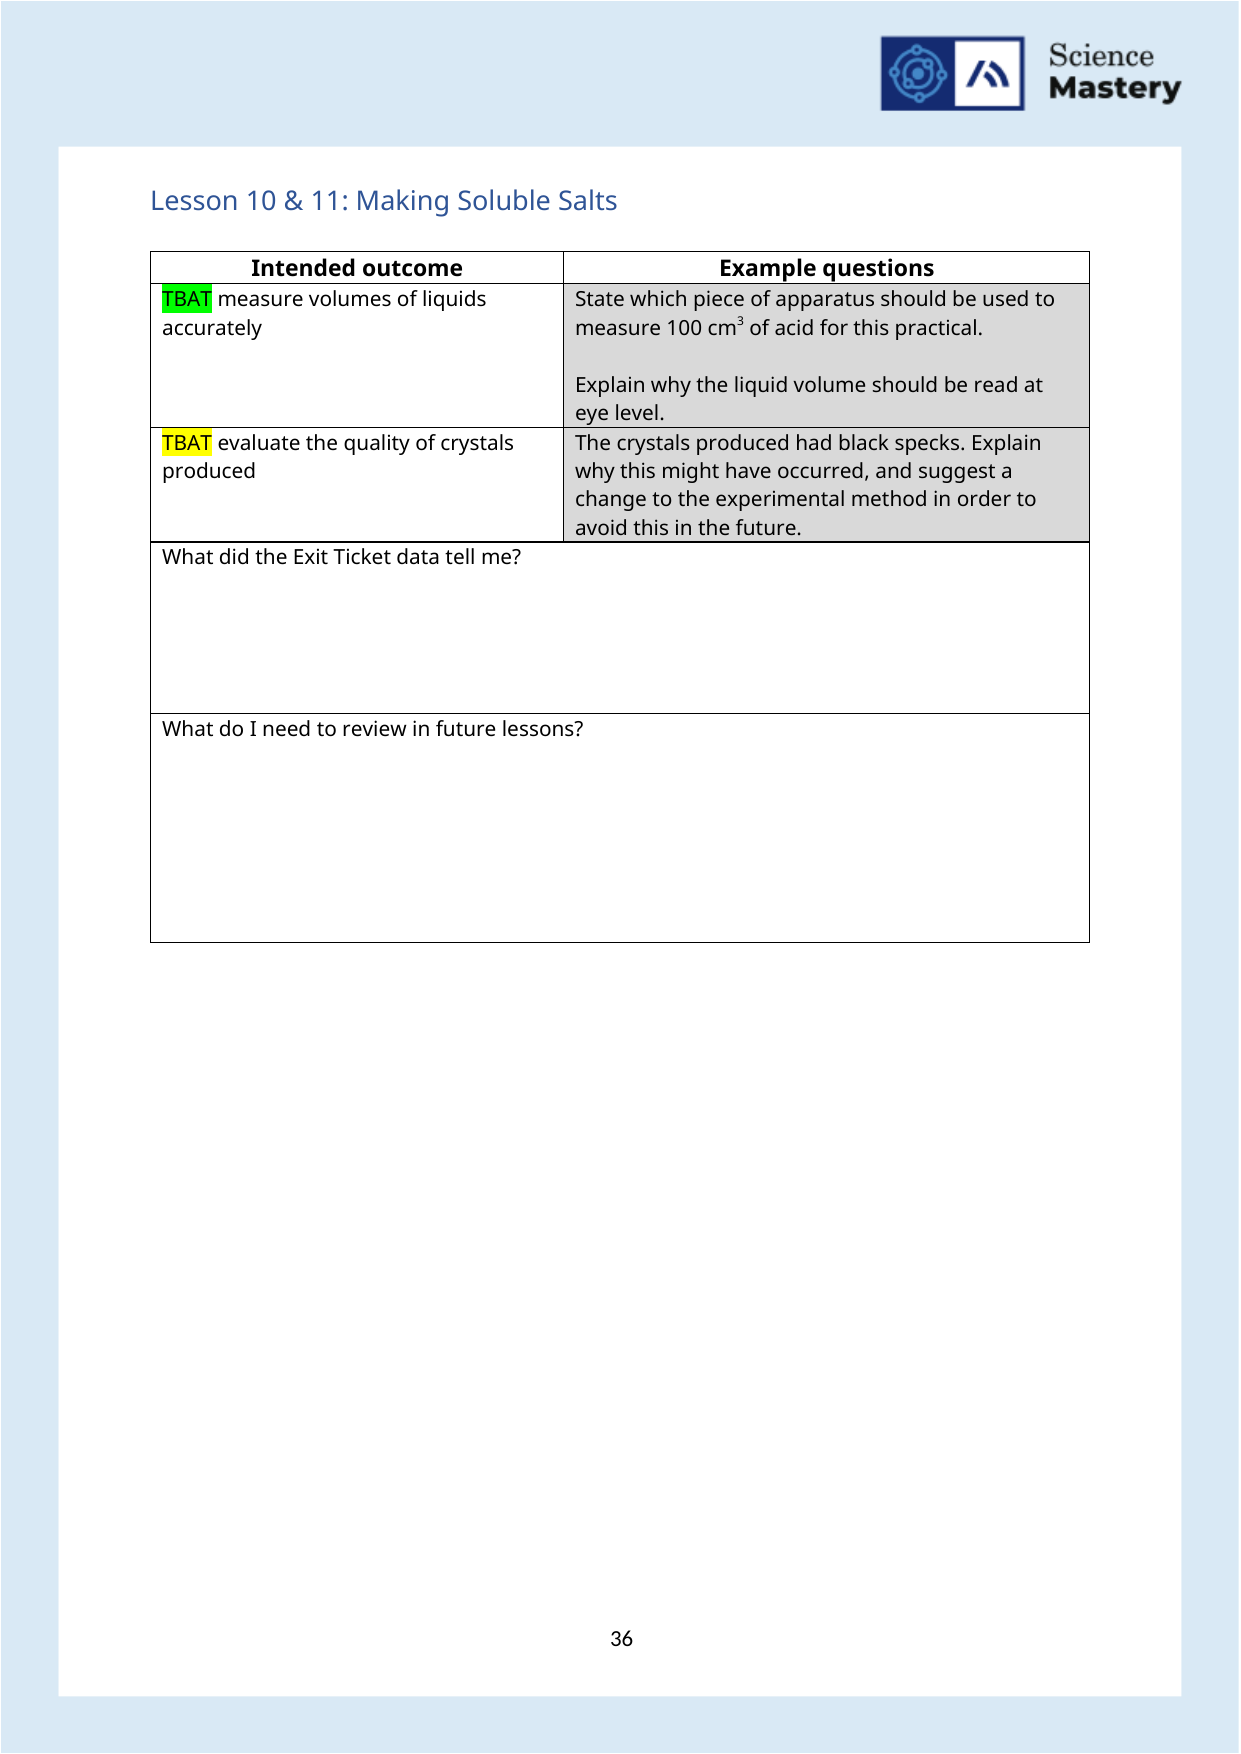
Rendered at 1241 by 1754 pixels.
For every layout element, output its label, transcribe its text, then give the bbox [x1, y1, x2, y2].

subtitle Lesson 10 & 11: Making Soluble Salts [150, 181, 1093, 218]
table_header Intended outcome [151, 252, 563, 283]
table_cell What do I need to review in future lessons? [151, 714, 1089, 942]
table_cell TBAT evaluate the quality of crystals produced [151, 428, 563, 541]
table_header Example questions [564, 252, 1089, 283]
table_cell The crystals produced had black specks. Explain why this might have occurred, and suggest a change to the experimental method in order to avoid this in the future. [564, 428, 1089, 541]
table_cell TBAT measure volumes of liquids accurately [151, 284, 563, 427]
table_cell State which piece of apparatus should be used to measure 100 cm3 of acid for this practical. Explain why the liquid volume should be read at eye level. [564, 284, 1089, 427]
table_cell What did the Exit Ticket data tell me? [151, 543, 1089, 713]
